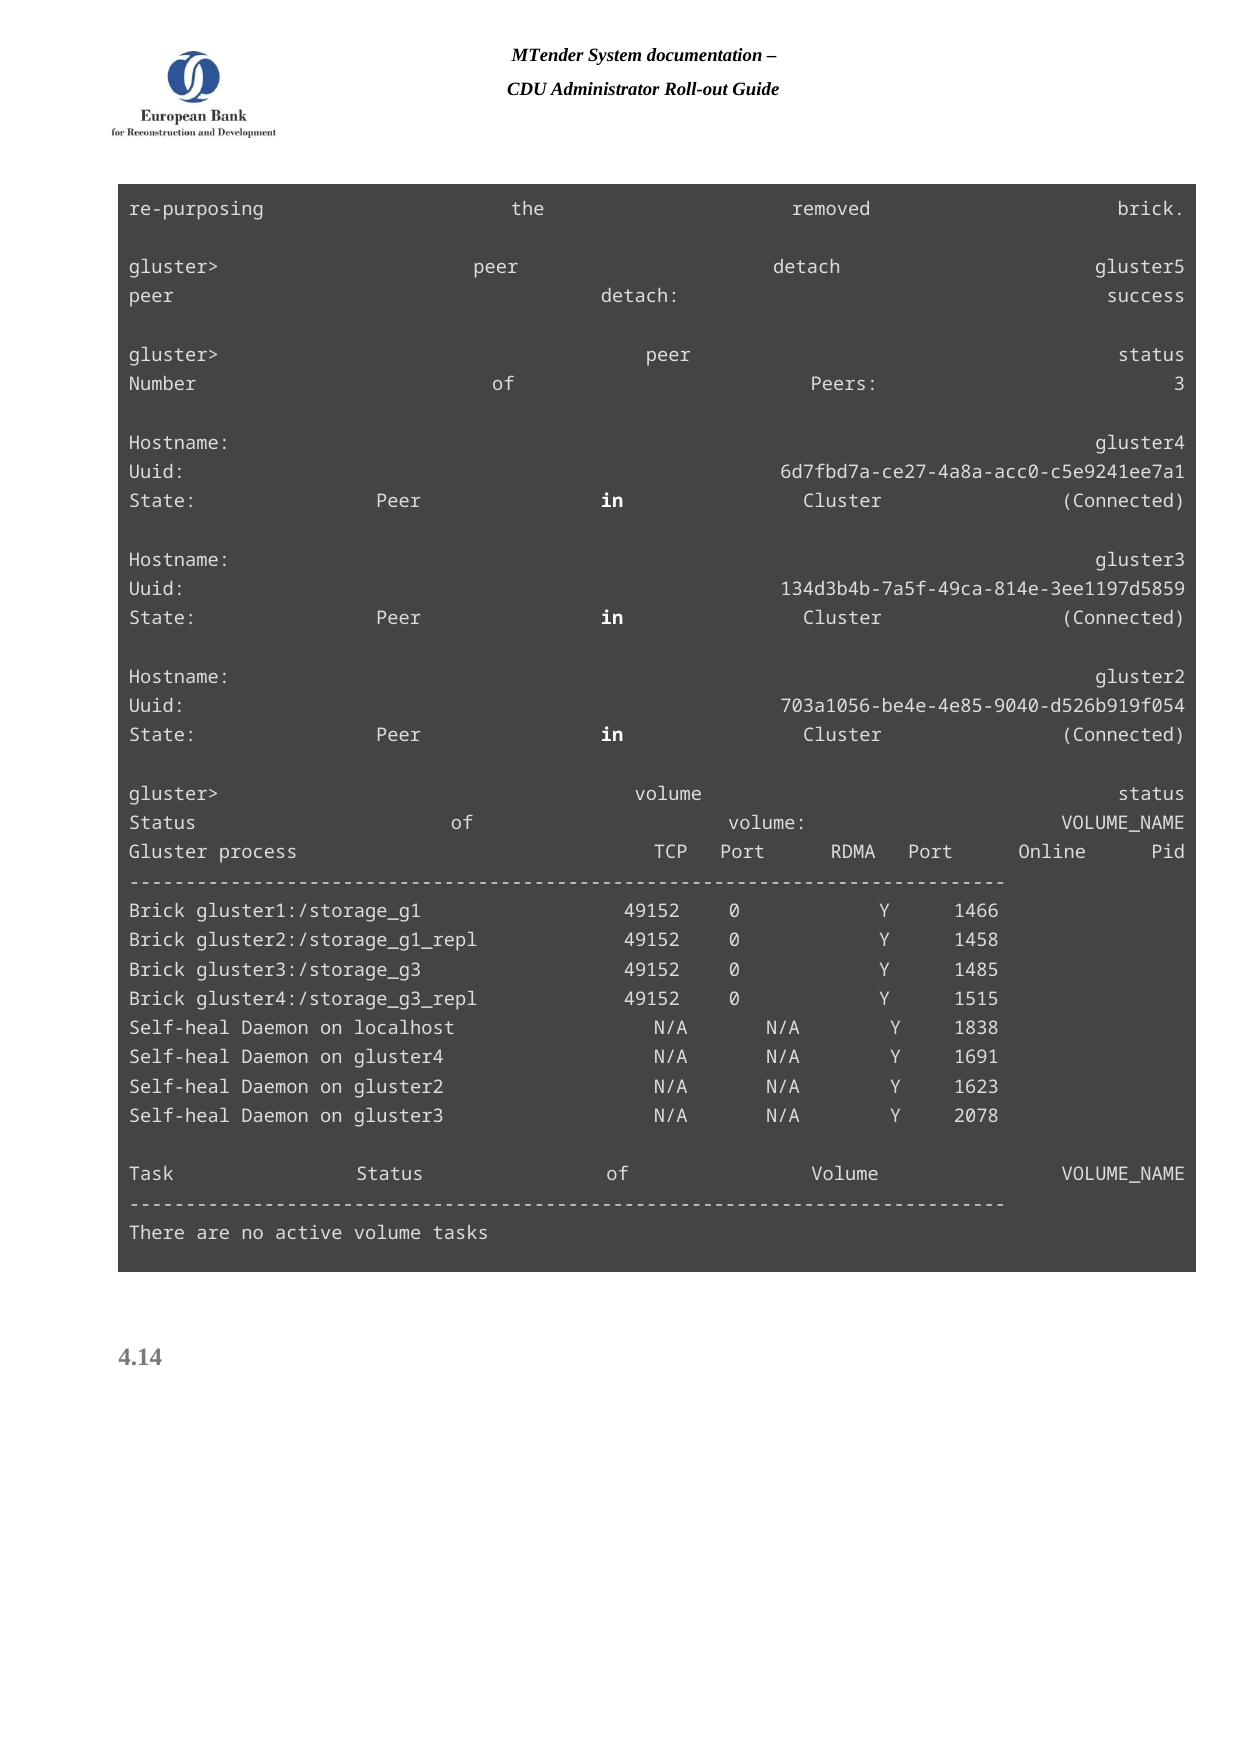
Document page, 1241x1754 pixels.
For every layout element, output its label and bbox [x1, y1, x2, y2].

picture [111, 51, 276, 138]
table_header [118, 184, 1196, 1272]
